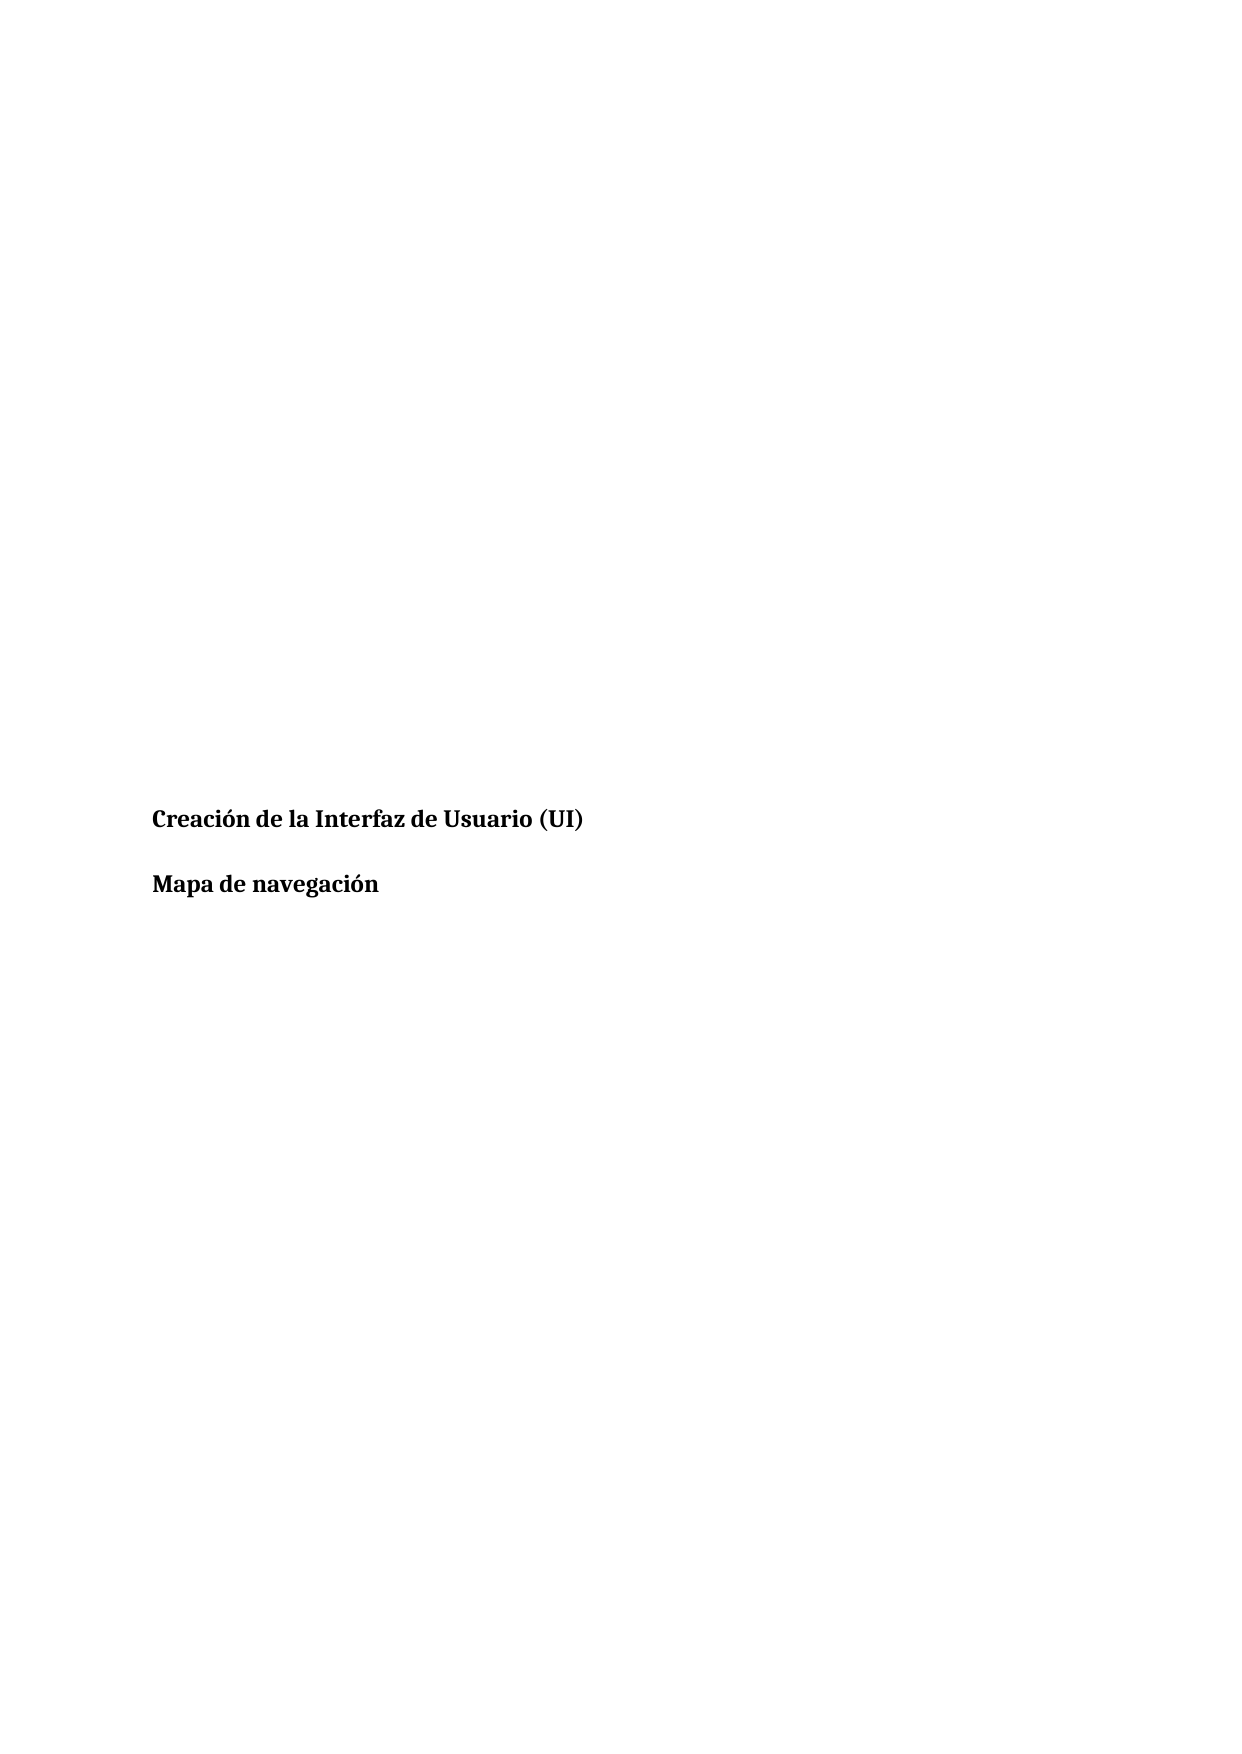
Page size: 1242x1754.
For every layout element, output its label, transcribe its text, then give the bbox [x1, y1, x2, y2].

text Mapa de navegación [152, 869, 1224, 898]
text Creación de la Interfaz de Usuario (UI) [152, 805, 1224, 834]
